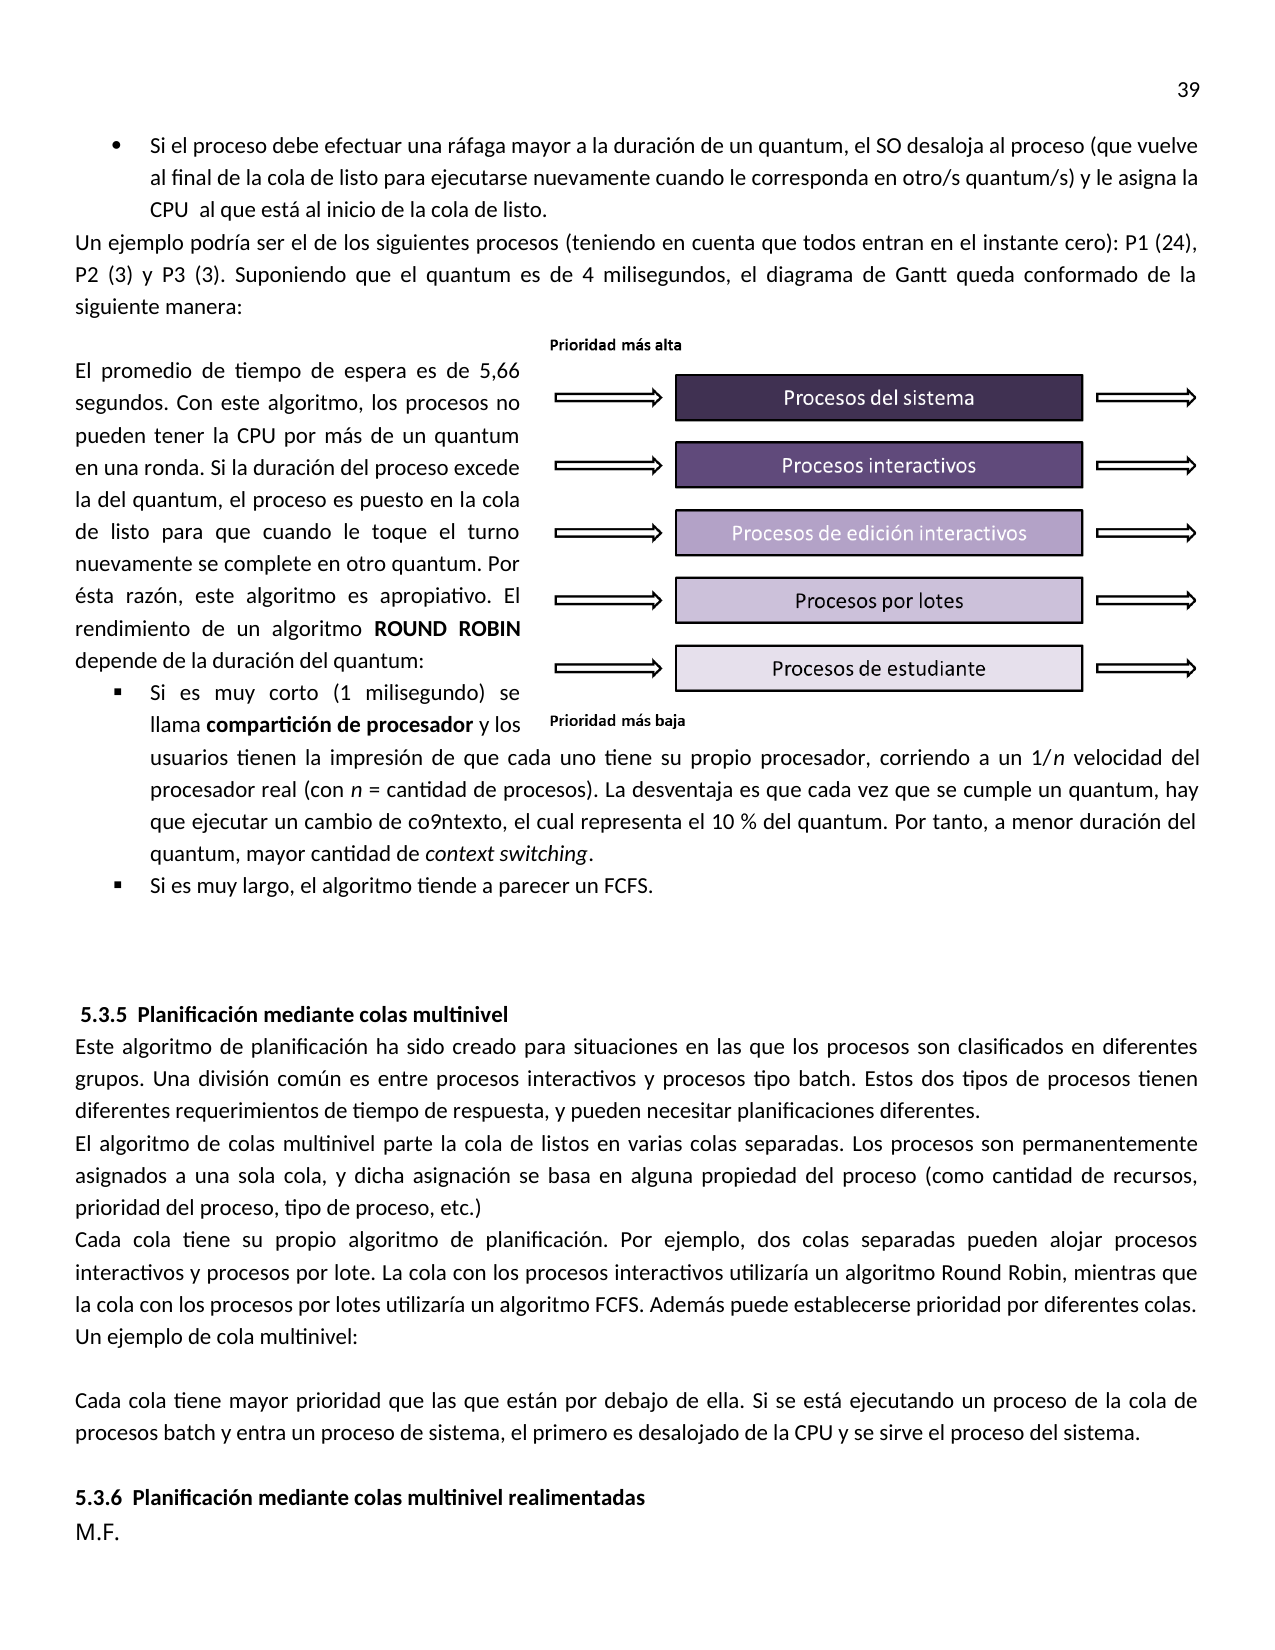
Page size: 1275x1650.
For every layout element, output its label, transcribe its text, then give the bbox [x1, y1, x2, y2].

text Cada cola tiene su propio algoritmo de planificación. Por ejemplo, dos colas separadas pueden alojar procesos interactivos y procesos por lote. La cola con los procesos interactivos utilizaría un algoritmo Round Robin, mientras que la cola con los procesos por lotes utilizaría un algoritmo FCFS. Además puede establecerse prioridad por diferentes colas. Un ejemplo de cola multinivel: [75, 1225, 1200, 1350]
text Un ejemplo podría ser el de los siguientes procesos (teniendo en cuenta que todos entran en el instante cero): P1 (24), P2 (3) y P3 (3). Suponiendo que el quantum es de 4 milisegundos, el diagrama de Gantt queda conformado de la siguiente manera: [75, 228, 1200, 320]
text 5.3.6 Planificación mediante colas multinivel realimentadas [75, 1483, 1200, 1511]
text El promedio de tiempo de espera es de 5,66 segundos. Con este algoritmo, los procesos no pueden tener la CPU por más de un quantum en una ronda. Si la duración del proceso excede la del quantum, el proceso es puesto en la cola de listo para que cuando le toque el turno nuevamente se complete en otro quantum. Por ésta razón, este algoritmo es apropiativo. El rendimiento de un algoritmo ROUND ROBIN depende de la duración del quantum: [75, 356, 539, 674]
picture [539, 329, 1197, 741]
list Si es muy largo, el algoritmo tiende a parecer un FCFS. [112, 871, 1200, 899]
list Si el proceso debe efectuar una ráfaga mayor a la duración de un quantum, el SO desaloja al proceso (que vuelve al final de la cola de listo para ejecutarse nuevamente cuando le corresponda en otro/s quantum/s) y le asigna la CPU al que está al inicio de la cola de listo. [112, 131, 1200, 223]
text Cada cola tiene mayor prioridad que las que están por debajo de ella. Si se está ejecutando un proceso de la cola de procesos batch y entra un proceso de sistema, el primero es desalojado de la CPU y se sirve el proceso del sistema. [75, 1386, 1200, 1447]
text El algoritmo de colas multinivel parte la cola de listos en varias colas separadas. Los procesos son permanentemente asignados a una sola cola, y dicha asignación se basa en alguna propiedad del proceso (como cantidad de recursos, prioridad del proceso, tipo de proceso, etc.) [75, 1129, 1200, 1221]
list Si es muy corto (1 milisegundo) se llama compartición de procesador y los usuarios tienen la impresión de que cada uno tiene su propio procesador, corriendo a un 1/n velocidad del procesador real (con n = cantidad de procesos). La desventaja es que cada vez que se cumple un quantum, hay que ejecutar un cambio de co9ntexto, el cual representa el 10 % del quantum. Por tanto, a menor duración del quantum, mayor cantidad de context switching. [112, 678, 1200, 867]
text Este algoritmo de planificación ha sido creado para situaciones en las que los procesos son clasificados en diferentes grupos. Una división común es entre procesos interactivos y procesos tipo batch. Estos dos tipos de procesos tienen diferentes requerimientos de tiempo de respuesta, y pueden necesitar planificaciones diferentes. [75, 1032, 1200, 1125]
text 5.3.5 Planificación mediante colas multinivel [75, 1000, 1200, 1028]
